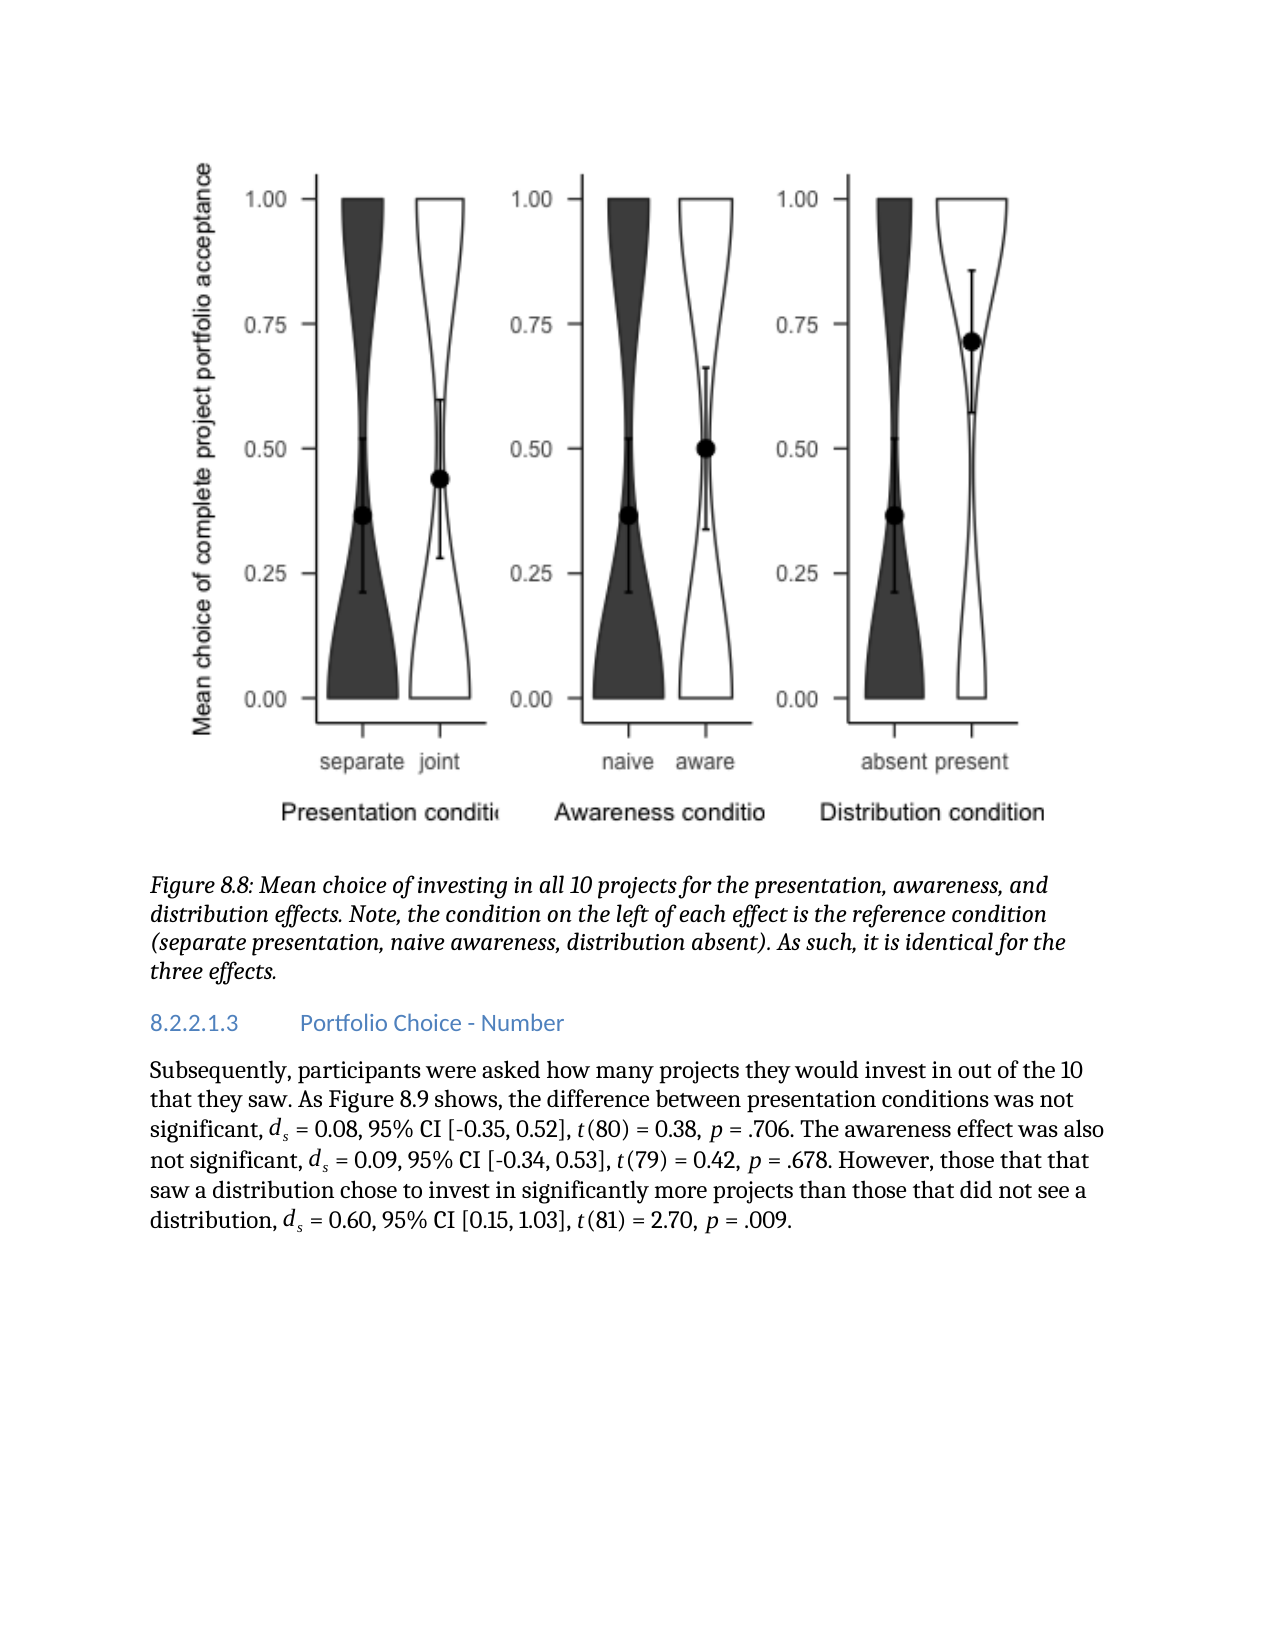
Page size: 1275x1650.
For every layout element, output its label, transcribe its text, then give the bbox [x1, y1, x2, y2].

picture [168, 150, 1044, 850]
subtitle 8.2.2.1.3 Portfolio Choice - Number [150, 1007, 1125, 1037]
text Subsequently, participants were asked how many projects they would invest in out of the 10 that they saw. As Figure 8.9 shows, the difference between presentation conditions was not significant, = 0.08, 95% CI [-0.35, 0.52], (80) = 0.38, = .706. The awareness effect was also not significant, = 0.09, 95% CI [-0.34, 0.53], (79) = 0.42, = .678. However, those that that saw a distribution chose to invest in significantly more projects than those that did not see a distribution, = 0.60, 95% CI [0.15, 1.03], (81) = 2.70, = .009. [150, 1056, 1125, 1236]
text Figure 8.8: Mean choice of investing in all 10 projects for the presentation, awareness, and distribution effects. Note, the condition on the left of each effect is the reference condition (separate presentation, naive awareness, distribution absent). As such, it is identical for the three effects. [150, 871, 1125, 986]
